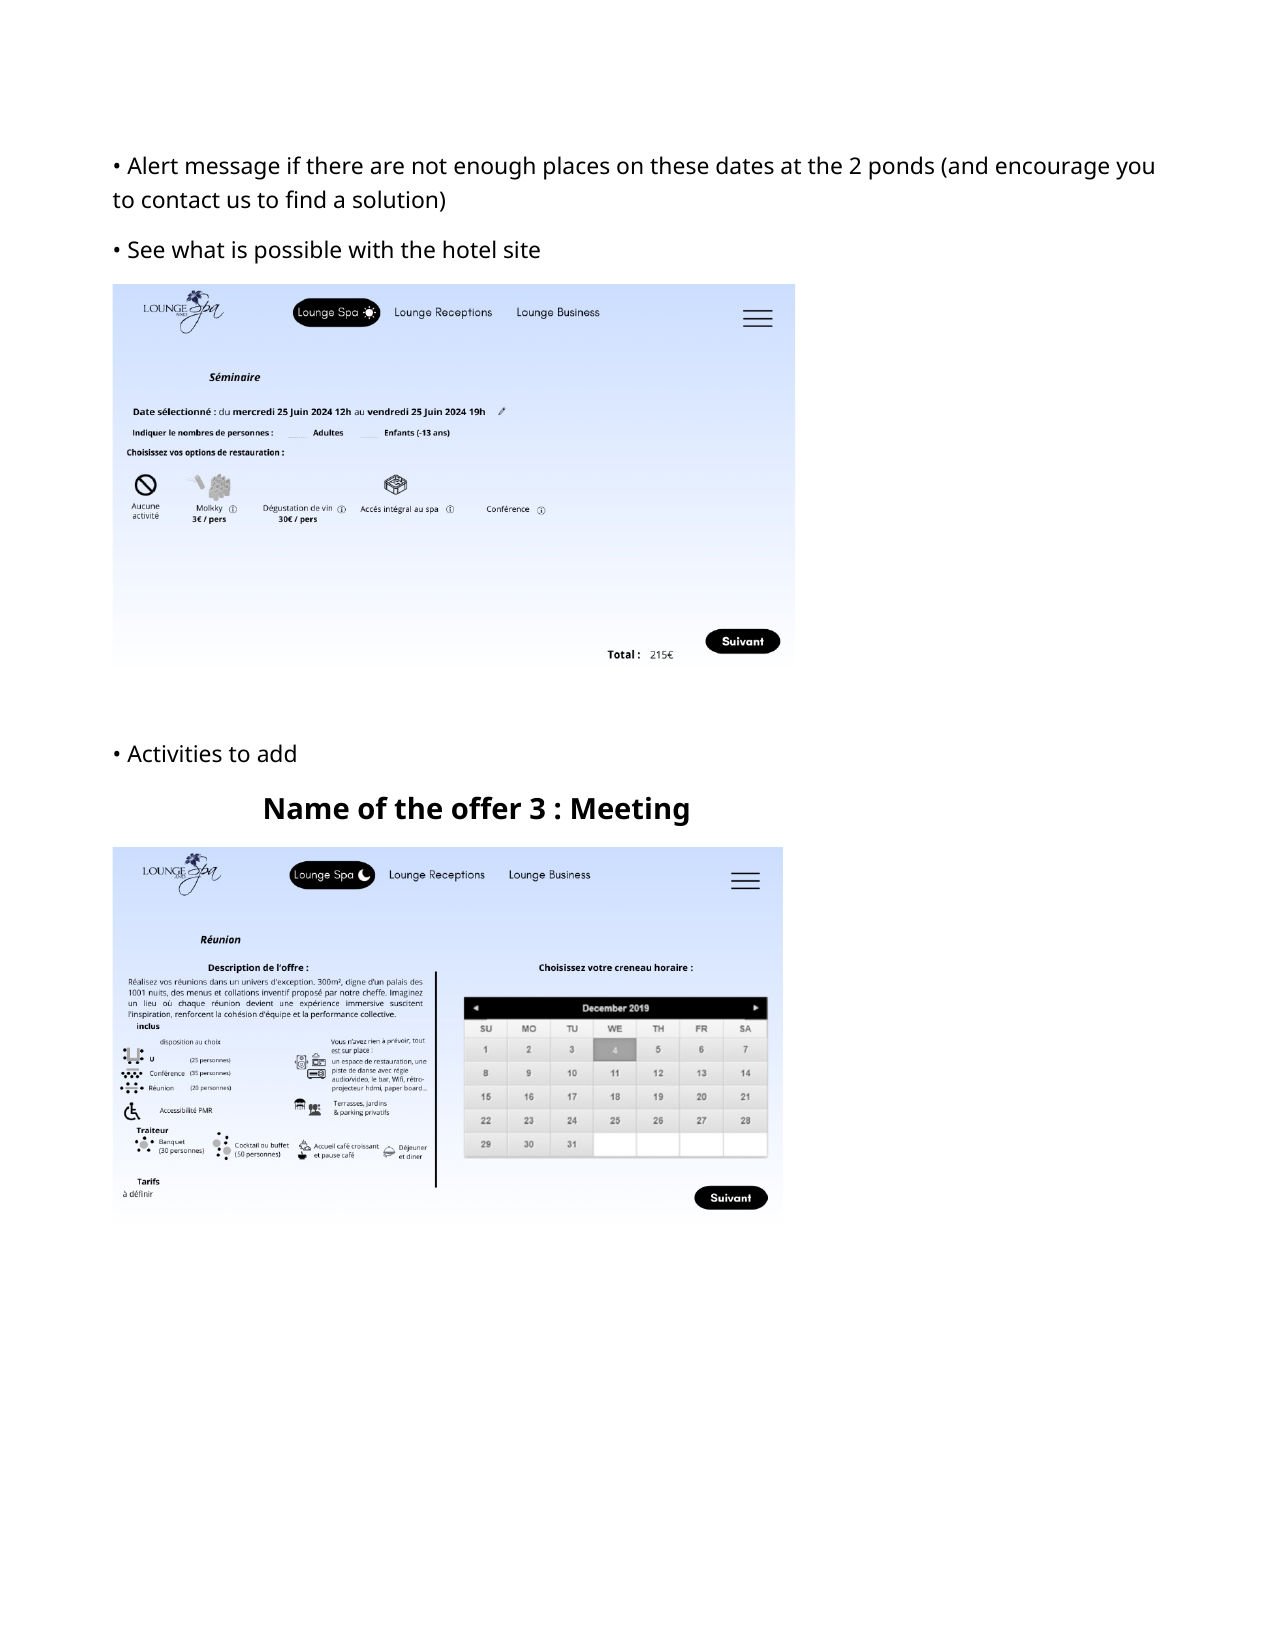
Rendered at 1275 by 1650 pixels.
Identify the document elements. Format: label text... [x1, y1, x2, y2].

subtitle Name of the offer 3 : Meeting [262, 788, 1162, 828]
text • Alert message if there are not enough places on these dates at the 2 ponds (and encourage you to contact us to find a solution) [112, 150, 1162, 215]
text • See what is possible with the hotel site [112, 234, 1162, 265]
text • Activities to add [112, 738, 1162, 769]
picture [112, 847, 783, 1225]
picture [112, 284, 796, 669]
